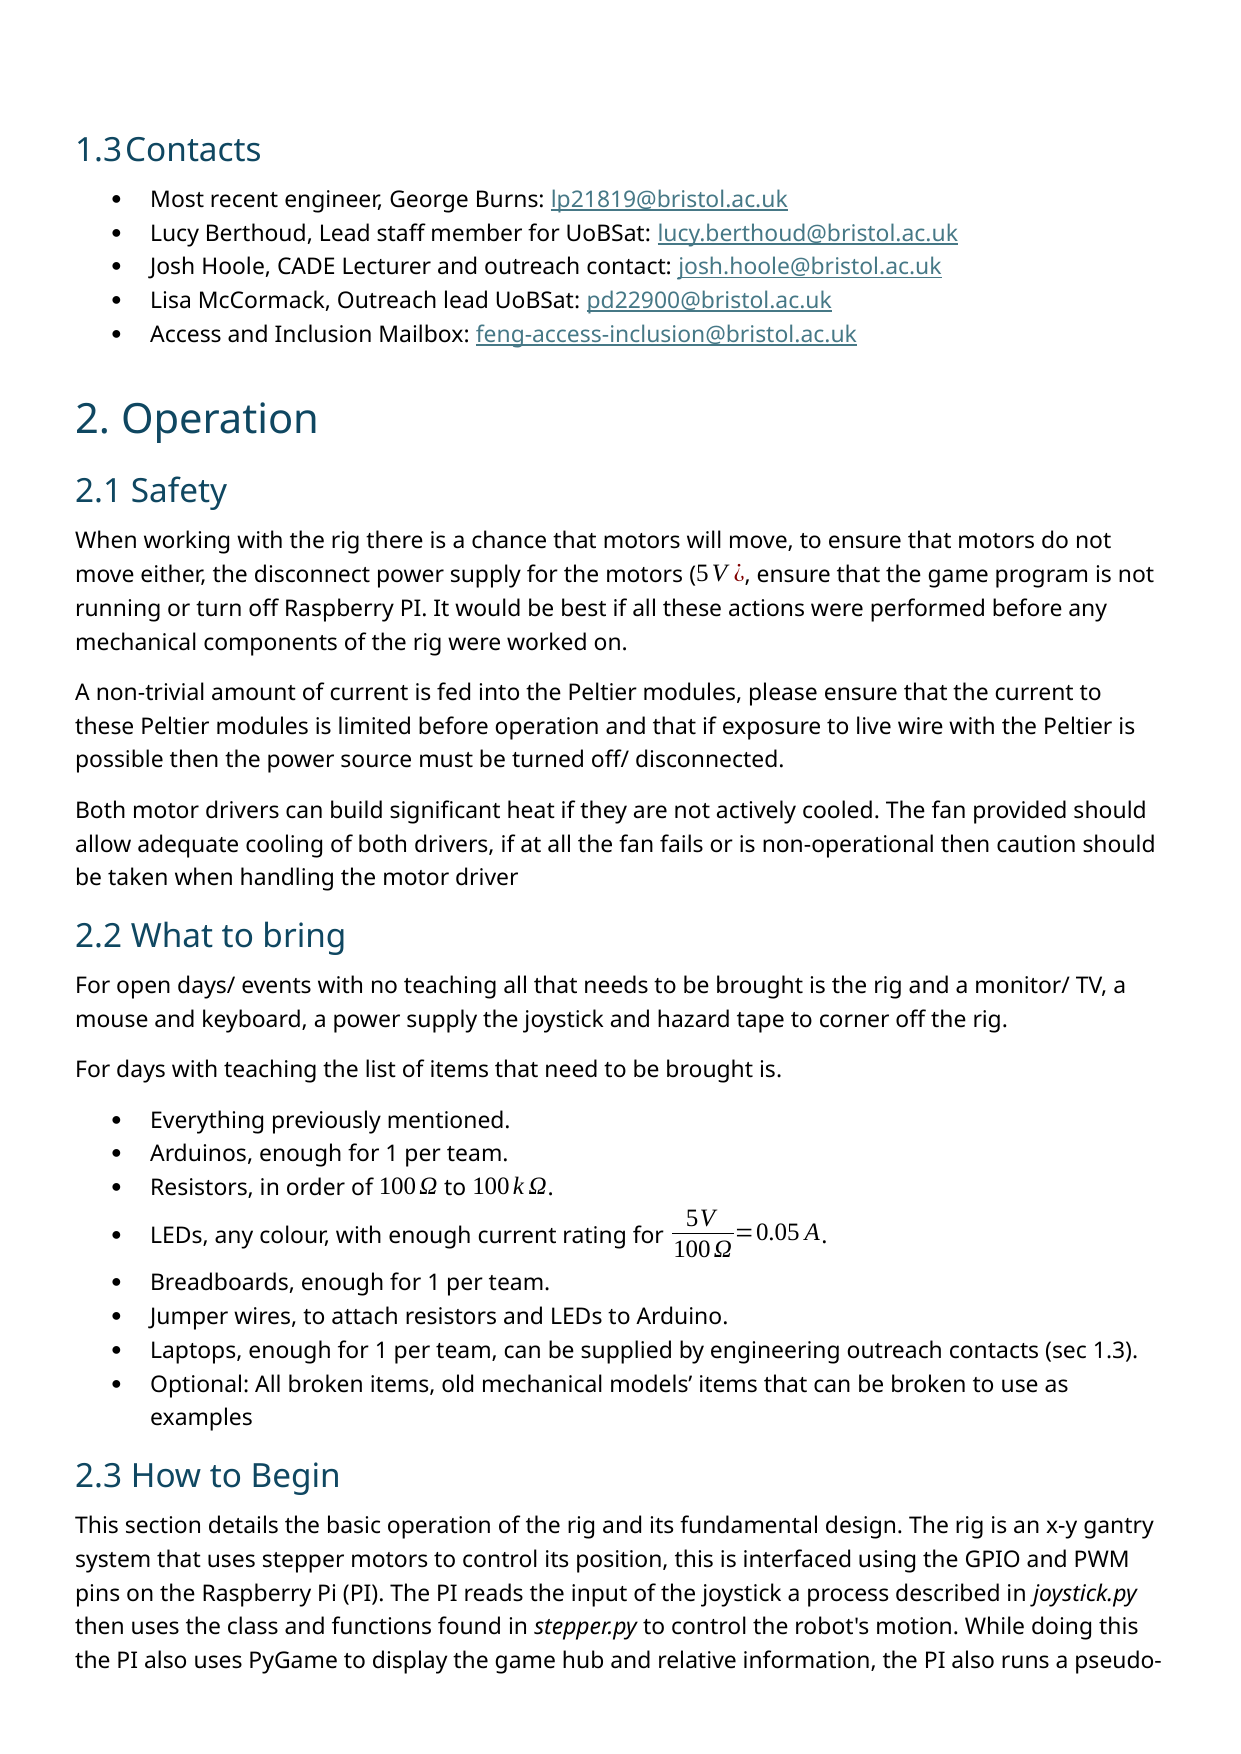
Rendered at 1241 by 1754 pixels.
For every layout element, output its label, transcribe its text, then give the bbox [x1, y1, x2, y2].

subtitle 2.2 What to bring [75, 912, 1165, 957]
list Lisa McCormack, Outreach lead UoBSat: pd22900@bristol.ac.uk [112, 284, 1165, 315]
list Laptops, enough for 1 per team, can be supplied by engineering outreach contacts (sec 1.3). [112, 1334, 1165, 1365]
list Resistors, in order of to . [112, 1171, 1165, 1202]
subtitle 2.3 How to Begin [75, 1452, 1165, 1497]
list Jumper wires, to attach resistors and LEDs to Arduino. [112, 1300, 1165, 1331]
subtitle Contacts [75, 125, 1165, 171]
list Breadboards, enough for 1 per team. [112, 1266, 1165, 1297]
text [75, 1509, 1165, 1675]
text A non-trivial amount of current is fed into the Peltier modules, please ensure that the current to these Peltier modules is limited before operation and that if exposure to live wire with the Peltier is possible then the power source must be turned off/ disconnected. [75, 676, 1165, 774]
list Access and Inclusion Mailbox: feng-access-inclusion@bristol.ac.uk [112, 318, 1165, 349]
text Both motor drivers can build significant heat if they are not actively cooled. The fan provided should allow adequate cooling of both drivers, if at all the fan fails or is non-operational then caution should be taken when handling the motor driver [75, 794, 1165, 892]
text When working with the rig there is a chance that motors will move, to ensure that motors do not move either, the disconnect power supply for the motors (, ensure that the game program is not running or turn off Raspberry PI. It would be best if all these actions were performed before any mechanical components of the rig were worked on. [75, 524, 1165, 657]
list Lucy Berthoud, Lead staff member for UoBSat: lucy.berthoud@bristol.ac.uk [112, 216, 1165, 248]
list LEDs, any colour, with enough current rating for . [112, 1205, 1165, 1264]
subtitle 2.1 Safety [75, 467, 1165, 512]
list Optional: All broken items, old mechanical models’ items that can be broken to use as examples [112, 1367, 1165, 1432]
subtitle 2. Operation [75, 389, 1165, 446]
text For days with teaching the list of items that need to be brought is. [75, 1053, 1165, 1084]
list Most recent engineer, George Burns: lp21819@bristol.ac.uk [112, 183, 1165, 214]
list Josh Hoole, CADE Lecturer and outreach contact: josh.hoole@bristol.ac.uk [112, 250, 1165, 281]
list Everything previously mentioned. [112, 1103, 1165, 1135]
list Arduinos, enough for 1 per team. [112, 1137, 1165, 1168]
text For open days/ events with no teaching all that needs to be brought is the rig and a monitor/ TV, a mouse and keyboard, a power supply the joystick and hazard tape to corner off the rig. [75, 969, 1165, 1034]
